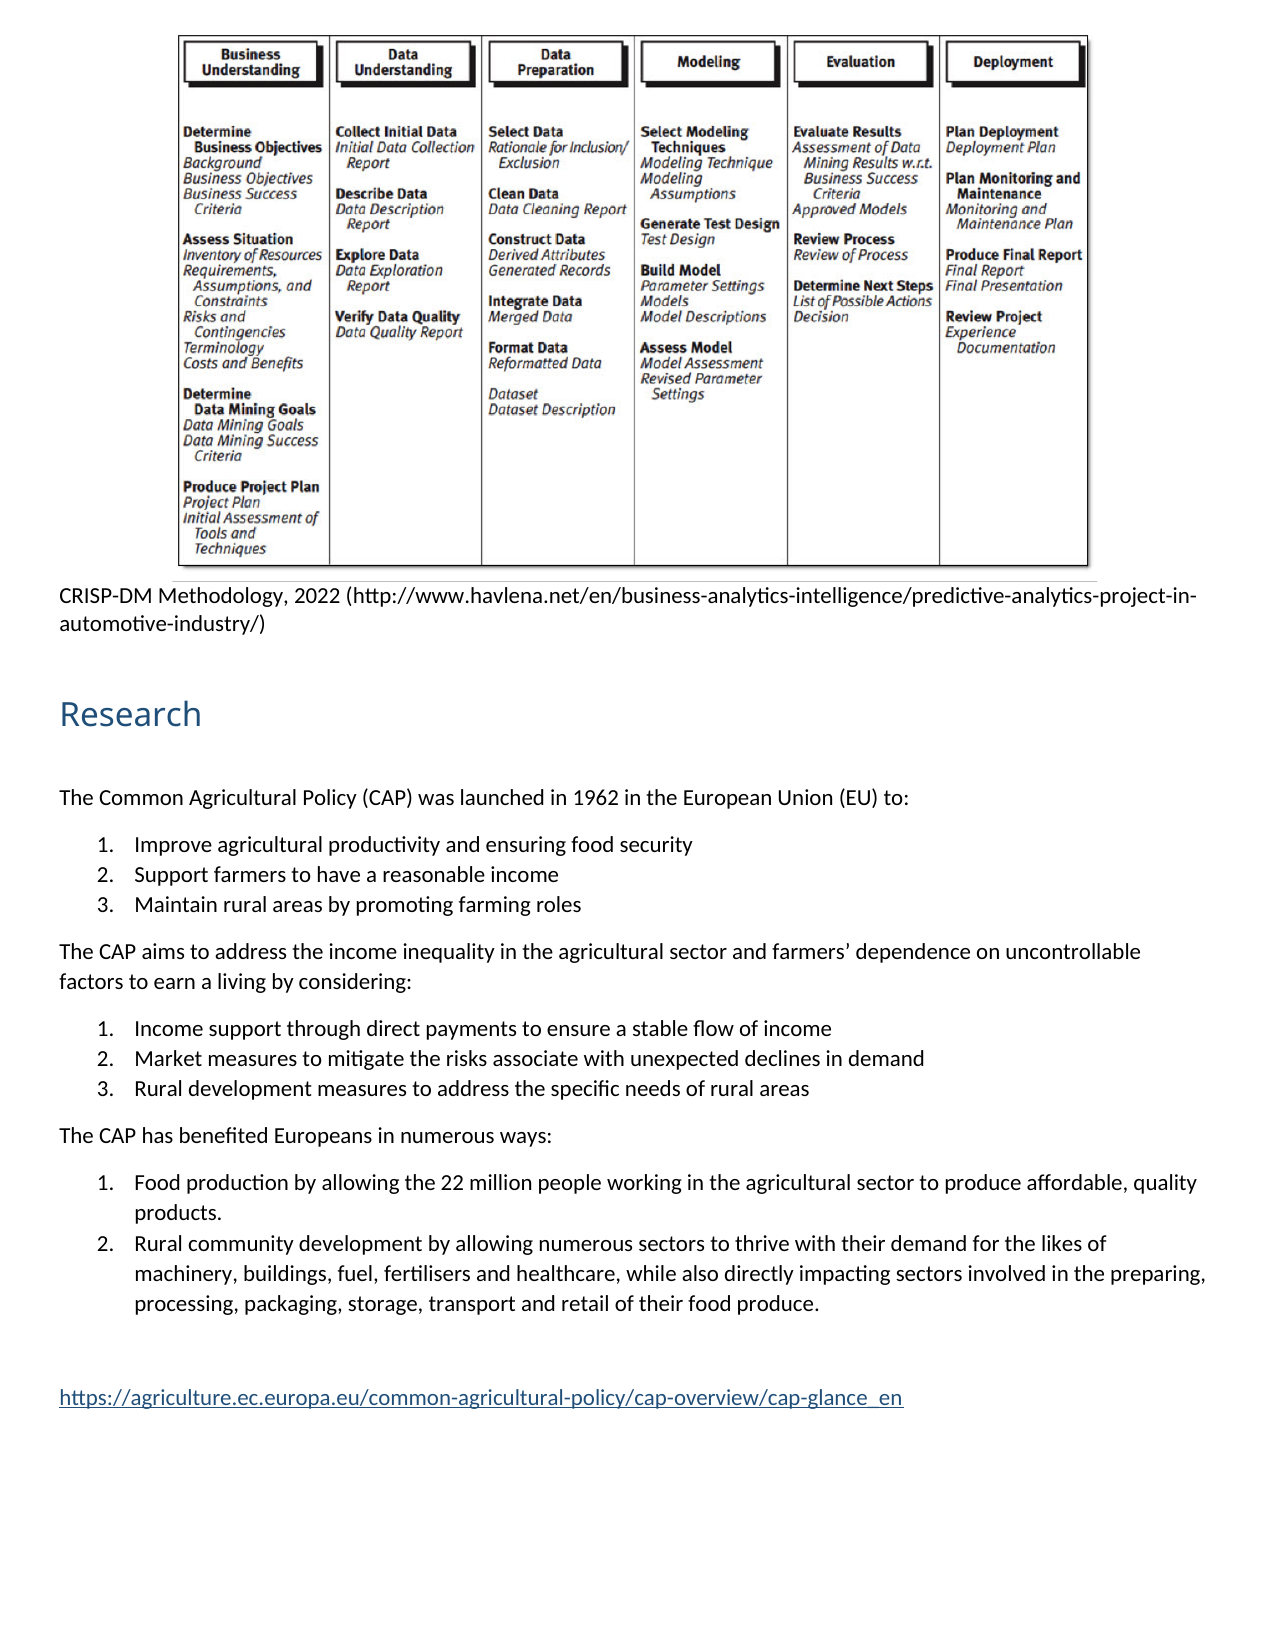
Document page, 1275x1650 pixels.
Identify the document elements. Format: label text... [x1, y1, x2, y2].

text The CAP has benefited Europeans in numerous ways: [59, 1121, 1211, 1149]
list Income support through direct payments to ensure a stable flow of income [97, 1014, 1211, 1042]
list Maintain rural areas by promoting farming roles [97, 890, 1211, 918]
picture [172, 29, 1098, 582]
text The CAP aims to address the income inequality in the agricultural sector and farmers’ dependence on uncontrollable factors to earn a living by considering: [59, 937, 1211, 995]
list Market measures to mitigate the risks associate with unexpected declines in demand [97, 1044, 1211, 1072]
list Food production by allowing the 22 million people working in the agricultural sector to produce affordable, quality products. [97, 1168, 1211, 1226]
list Rural community development by allowing numerous sectors to thrive with their demand for the likes of machinery, buildings, fuel, fertilisers and healthcare, while also directly impacting sectors involved in the preparing, processing, packaging, storage, transport and retail of their food produce. [97, 1229, 1211, 1317]
list Improve agricultural productivity and ensuring food security [97, 830, 1211, 858]
list Support farmers to have a reasonable income [97, 860, 1211, 888]
text CRISP-DM Methodology, 2022 (http://www.havlena.net/en/business-analytics-intelligence/predictive-analytics-project-in-automotive-industry/) [59, 581, 1211, 637]
subtitle Research [59, 691, 1211, 736]
list Rural development measures to address the specific needs of rural areas [97, 1074, 1211, 1102]
text The Common Agricultural Policy (CAP) was launched in 1962 in the European Union (EU) to: [59, 783, 1211, 811]
text https://agriculture.ec.europa.eu/common-agricultural-policy/cap-overview/cap-glance_en [59, 1383, 1211, 1411]
